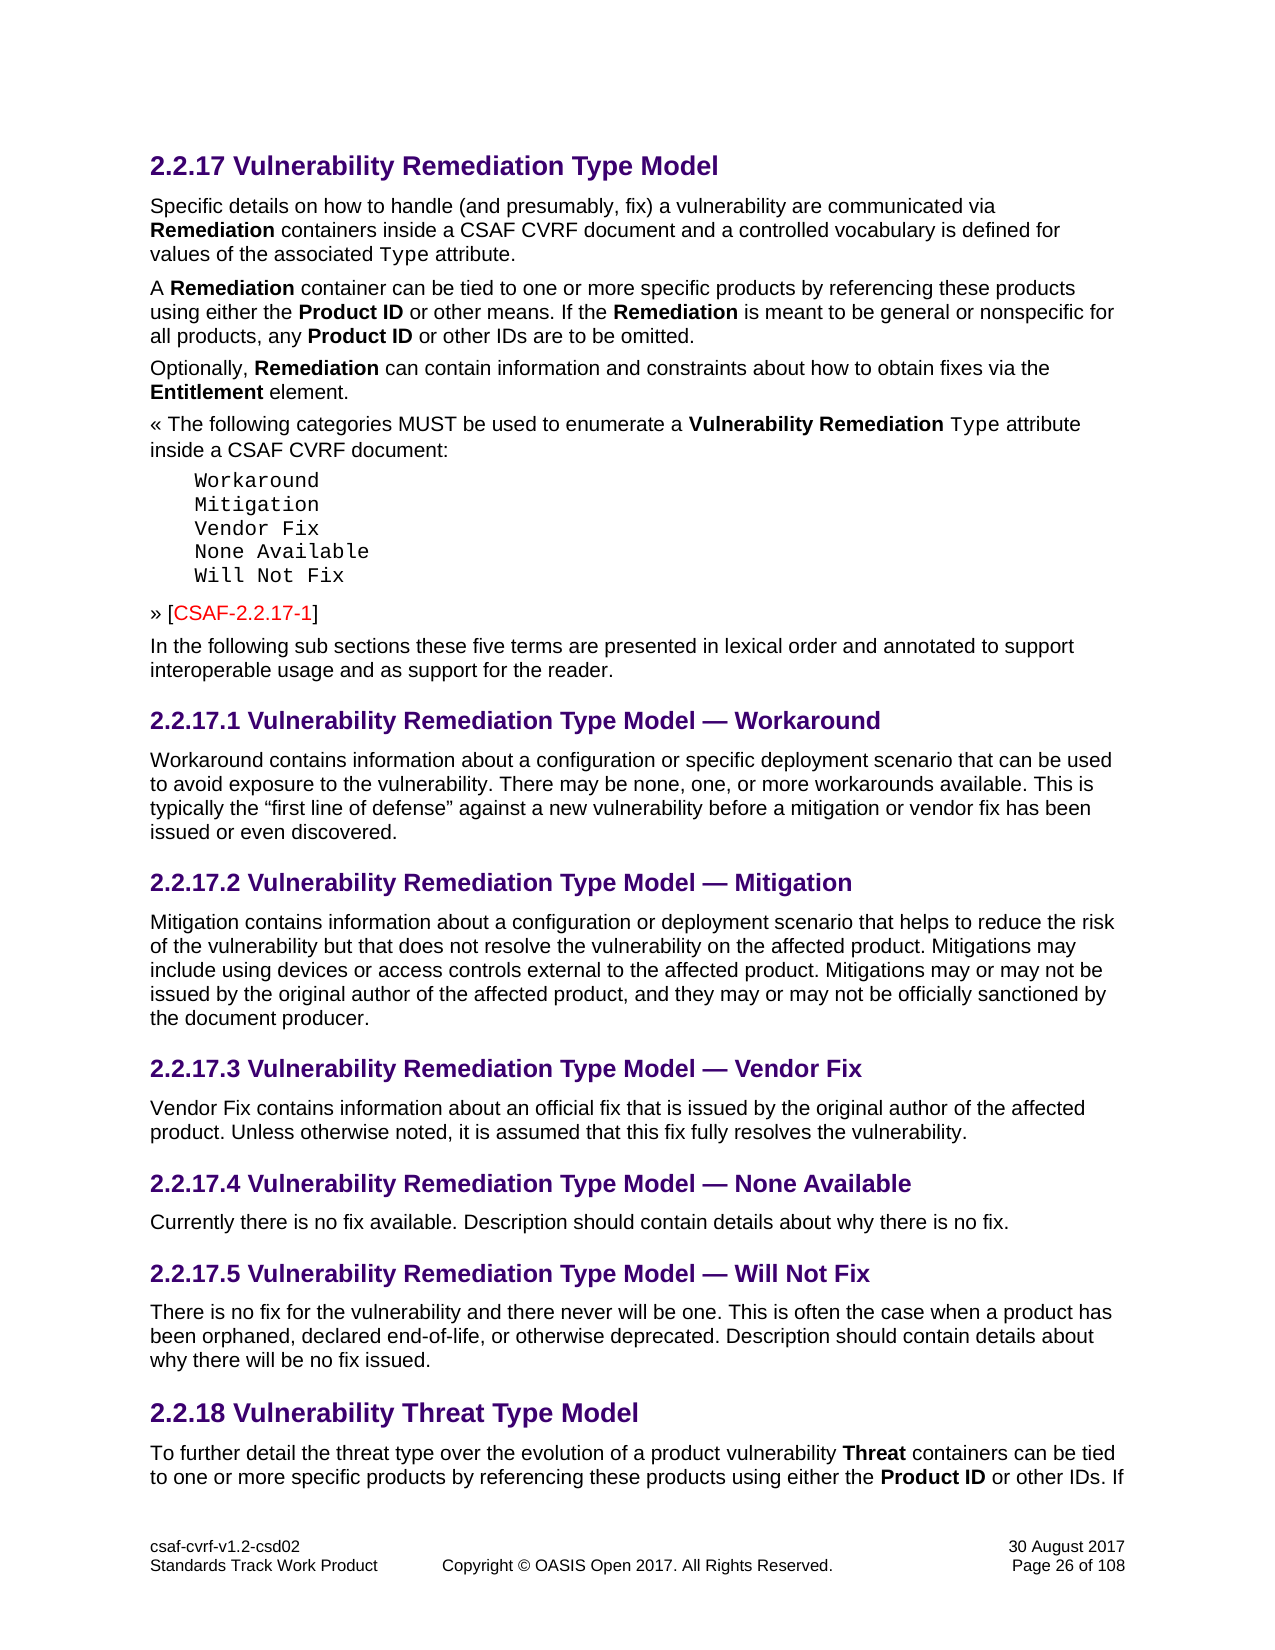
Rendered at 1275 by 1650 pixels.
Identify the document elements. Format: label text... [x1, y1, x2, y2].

text There is no fix for the vulnerability and there never will be one. This is often the case when a product has been orphaned, declared end-of-life, or otherwise deprecated. Description should contain details about why there will be no fix issued. [150, 1300, 1125, 1372]
subtitle Vulnerability Remediation Type Model — Will Not Fix [150, 1259, 1125, 1288]
subtitle Vulnerability Remediation Type Model — None Available [150, 1169, 1125, 1197]
subtitle Vulnerability Remediation Type Model [150, 150, 1125, 181]
subtitle Vulnerability Remediation Type Model — Vendor Fix [150, 1054, 1125, 1083]
text « The following categories MUST be used to enumerate a Vulnerability Remediation Type attribute inside a CSAF CVRF document: [150, 412, 1125, 462]
subtitle Vulnerability Threat Type Model [150, 1397, 1125, 1428]
text Currently there is no fix available. Description should contain details about why there is no fix. [150, 1210, 1125, 1234]
subtitle Vulnerability Remediation Type Model — Workaround [150, 706, 1125, 735]
text Specific details on how to handle (and presumably, fix) a vulnerability are communicated via Remediation containers inside a CSAF CVRF document and a controlled vocabulary is defined for values of the associated Type attribute. [150, 194, 1125, 267]
text Optionally, Remediation can contain information and constraints about how to obtain fixes via the Entitlement element. [150, 356, 1125, 404]
text Mitigation contains information about a configuration or deployment scenario that helps to reduce the risk of the vulnerability but that does not resolve the vulnerability on the affected product. Mitigations may include using devices or access controls external to the affected product. Mitigations may or may not be issued by the original author of the affected product, and they may or may not be officially sanctioned by the document producer. [150, 910, 1125, 1029]
text » [CSAF-2.2.17-1] [150, 601, 1125, 625]
text A Remediation container can be tied to one or more specific products by referencing these products using either the Product ID or other means. If the Remediation is meant to be general or nonspecific for all products, any Product ID or other IDs are to be omitted. [150, 276, 1125, 348]
text In the following sub sections these five terms are presented in lexical order and annotated to support interoperable usage and as support for the reader. [150, 633, 1125, 681]
text Vendor Fix contains information about an official fix that is issued by the original author of the affected product. Unless otherwise noted, it is assumed that this fix fully resolves the vulnerability. [150, 1096, 1125, 1144]
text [150, 1441, 1125, 1489]
subtitle Vulnerability Remediation Type Model — Mitigation [150, 868, 1125, 897]
text Workaround Mitigation Vendor Fix None Available Will Not Fix [194, 470, 1125, 589]
text Workaround contains information about a configuration or specific deployment scenario that can be used to avoid exposure to the vulnerability. There may be none, one, or more workarounds available. This is typically the “first line of defense” against a new vulnerability before a mitigation or vendor fix has been issued or even discovered. [150, 748, 1125, 843]
